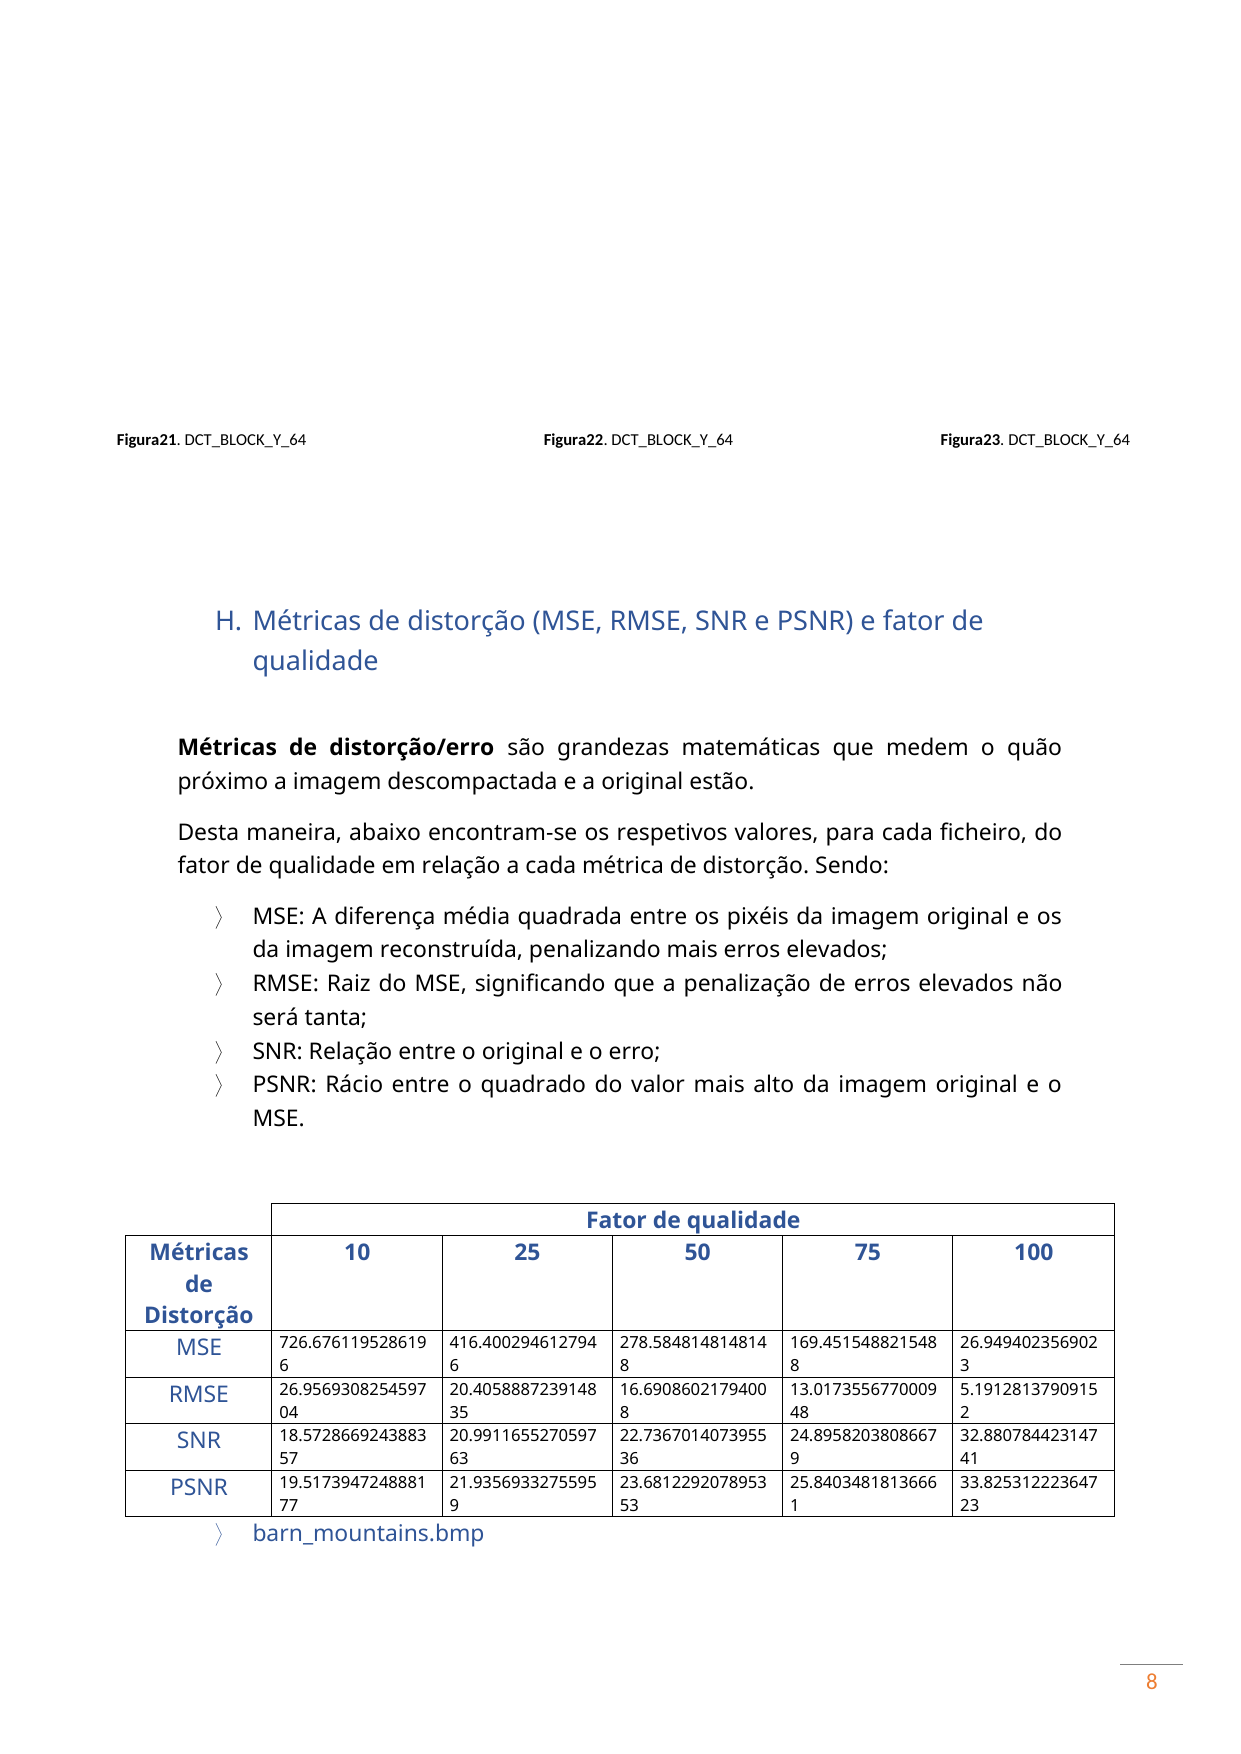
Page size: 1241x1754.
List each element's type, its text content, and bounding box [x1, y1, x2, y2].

table_cell 10 [272, 1236, 442, 1330]
table_cell 24.89582038086679 [783, 1424, 952, 1469]
table_cell 20.991165527059763 [443, 1424, 612, 1469]
table_cell 25.84034818136661 [783, 1471, 952, 1516]
list PSNR: Rácio entre o quadrado do valor mais alto da imagem original e o MSE. [215, 1068, 1063, 1133]
table_cell 278.5848148148148 [613, 1331, 782, 1377]
table_cell 20.405888723914835 [443, 1378, 612, 1423]
table_cell 19.517394724888177 [272, 1471, 442, 1516]
list MSE: A diferença média quadrada entre os pixéis da imagem original e os da imagem reconstruída, penalizando mais erros elevados; [215, 900, 1063, 965]
table_cell 23.681229207895353 [613, 1471, 782, 1516]
table_cell Métricas de Distorção [126, 1236, 271, 1330]
list barn_mountains.bmp [215, 1517, 1063, 1548]
table_cell 169.4515488215488 [783, 1331, 952, 1377]
text Desta maneira, abaixo encontram-se os respetivos valores, para cada ficheiro, do fator de qualidade em relação a cada métrica de distorção. Sendo: [177, 816, 1063, 881]
table_cell 5.19128137909152 [953, 1378, 1114, 1423]
table_cell 16.69086021794008 [613, 1378, 782, 1423]
table_cell 13.017355677000948 [783, 1378, 952, 1423]
table_cell 26.9494023569023 [953, 1331, 1114, 1377]
table_cell 21.93569332755959 [443, 1471, 612, 1516]
table_cell 32.88078442314741 [953, 1424, 1114, 1469]
subtitle Métricas de distorção (MSE, RMSE, SNR e PSNR) e fator de qualidade [215, 601, 1063, 678]
table_cell 25 [443, 1236, 612, 1330]
table_cell PSNR [126, 1471, 271, 1516]
table_cell 726.6761195286196 [272, 1331, 442, 1377]
text Métricas de distorção/erro são grandezas matemáticas que medem o quão próximo a imagem descompactada e a original estão. [177, 731, 1063, 796]
table_cell 50 [613, 1236, 782, 1330]
table_cell 18.572866924388357 [272, 1424, 442, 1469]
table_cell 416.4002946127946 [443, 1331, 612, 1377]
list SNR: Relação entre o original e o erro; [215, 1035, 1063, 1066]
table_cell 22.736701407395536 [613, 1424, 782, 1469]
table_cell 100 [953, 1236, 1114, 1330]
table_cell 26.956930825459704 [272, 1378, 442, 1423]
table_cell 33.82531222364723 [953, 1471, 1114, 1516]
table_cell 75 [783, 1236, 952, 1330]
list RMSE: Raiz do MSE, significando que a penalização de erros elevados não será tanta; [215, 967, 1063, 1032]
table_header Fator de qualidade [272, 1204, 1114, 1235]
table_cell MSE [126, 1331, 271, 1377]
table_cell RMSE [126, 1378, 271, 1423]
table_cell SNR [126, 1424, 271, 1469]
